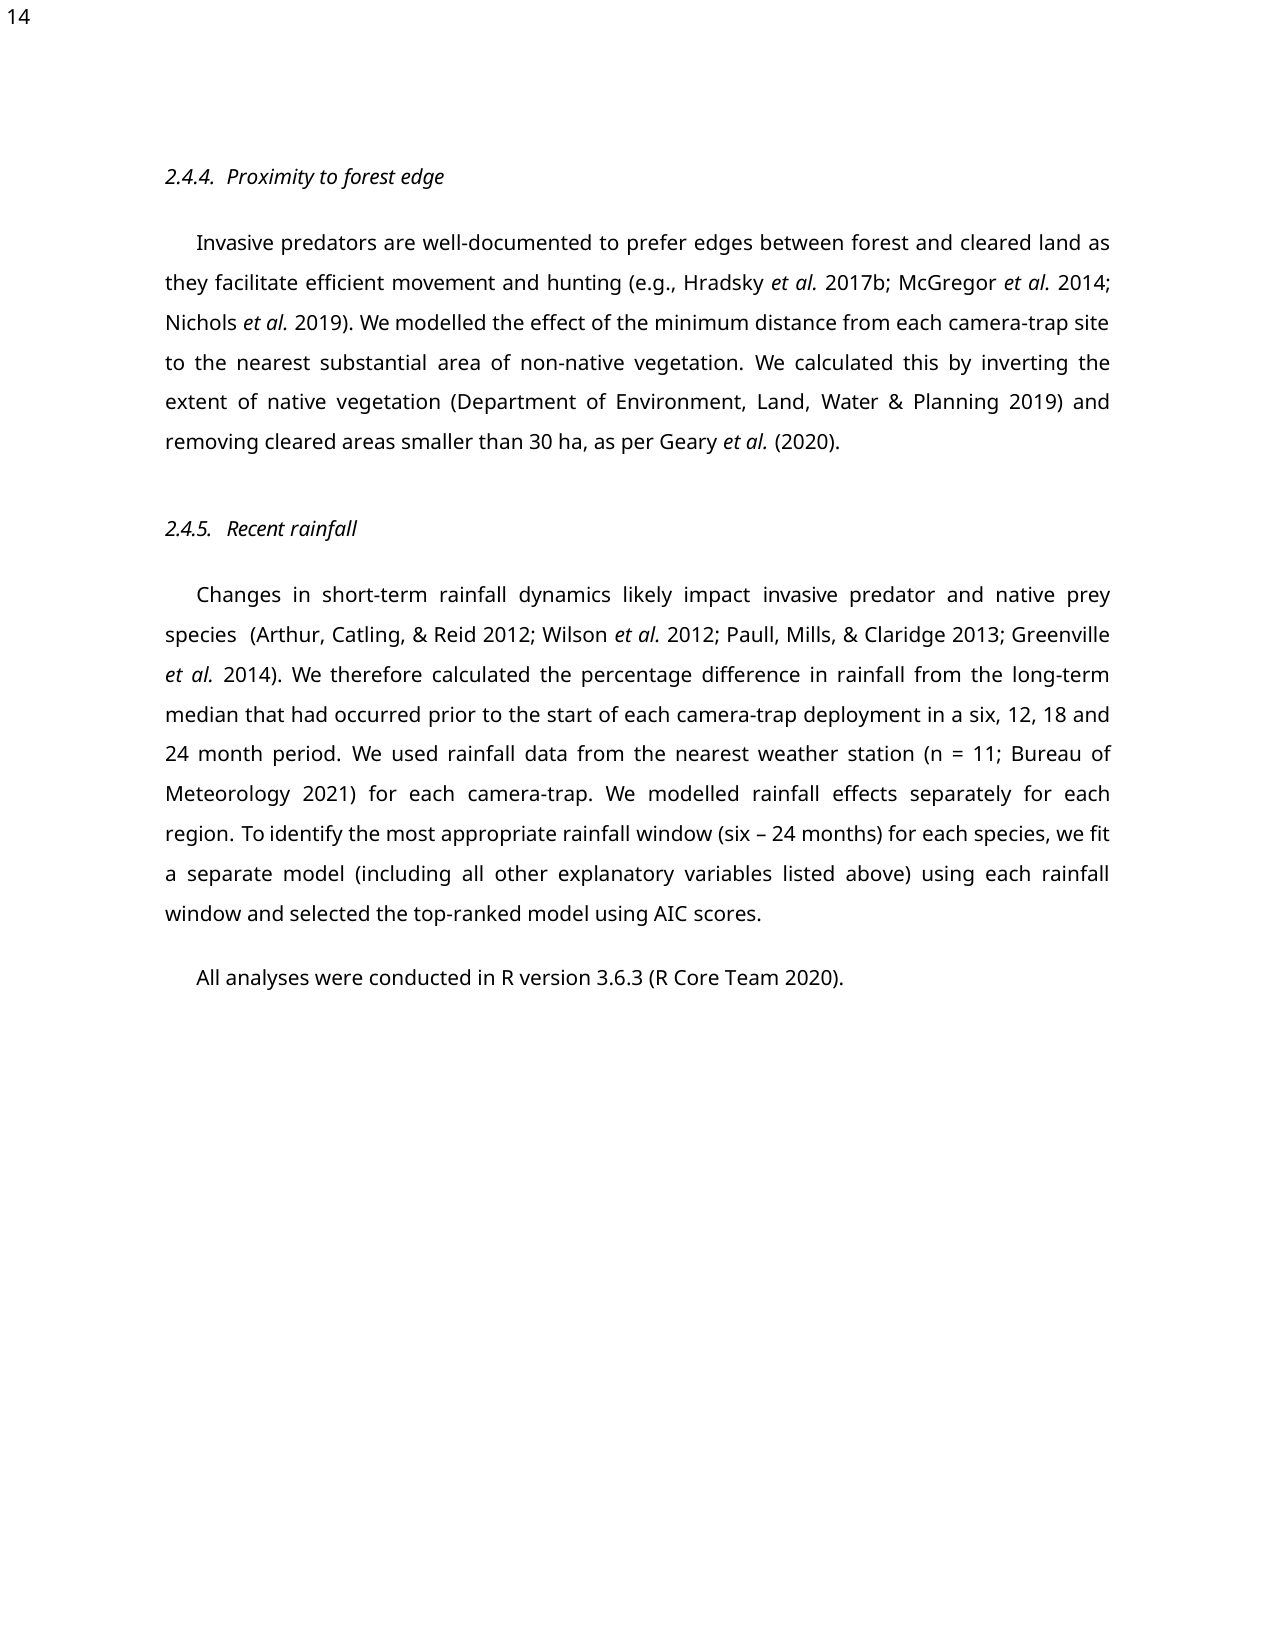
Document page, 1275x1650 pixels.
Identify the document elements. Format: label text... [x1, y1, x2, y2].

list Recent rainfall [165, 514, 1129, 543]
text Changes in short-term rainfall dynamics likely impact invasive predator and native prey species (Arthur, Catling, & Reid 2012; Wilson et al. 2012; Paull, Mills, & Claridge 2013; Greenville et al. 2014). We therefore calculated the percentage difference in rainfall from the long-term median that had occurred prior to the start of each camera-trap deployment in a six, 12, 18 and 24 month period. We used rainfall data from the nearest weather station (n = 11; Bureau of Meteorology 2021) for each camera-trap. We modelled rainfall effects separately for each region. To identify the most appropriate rainfall window (six – 24 months) for each species, we fit a separate model (including all other explanatory variables listed above) using each rainfall window and selected the top-ranked model using AIC scores. [165, 580, 1111, 927]
text Invasive predators are well-documented to prefer edges between forest and cleared land as they facilitate efficient movement and hunting (e.g., Hradsky et al. 2017b; McGregor et al. 2014; Nichols et al. 2019). We modelled the effect of the minimum distance from each camera-trap site to the nearest substantial area of non-native vegetation. We calculated this by inverting the extent of native vegetation (Department of Environment, Land, Water & Planning 2019) and removing cleared areas smaller than 30 ha, as per Geary et al. (2020). [165, 228, 1111, 456]
text All analyses were conducted in R version 3.6.3 (R Core Team 2020). [196, 963, 1129, 991]
list Proximity to forest edge [165, 162, 1129, 191]
